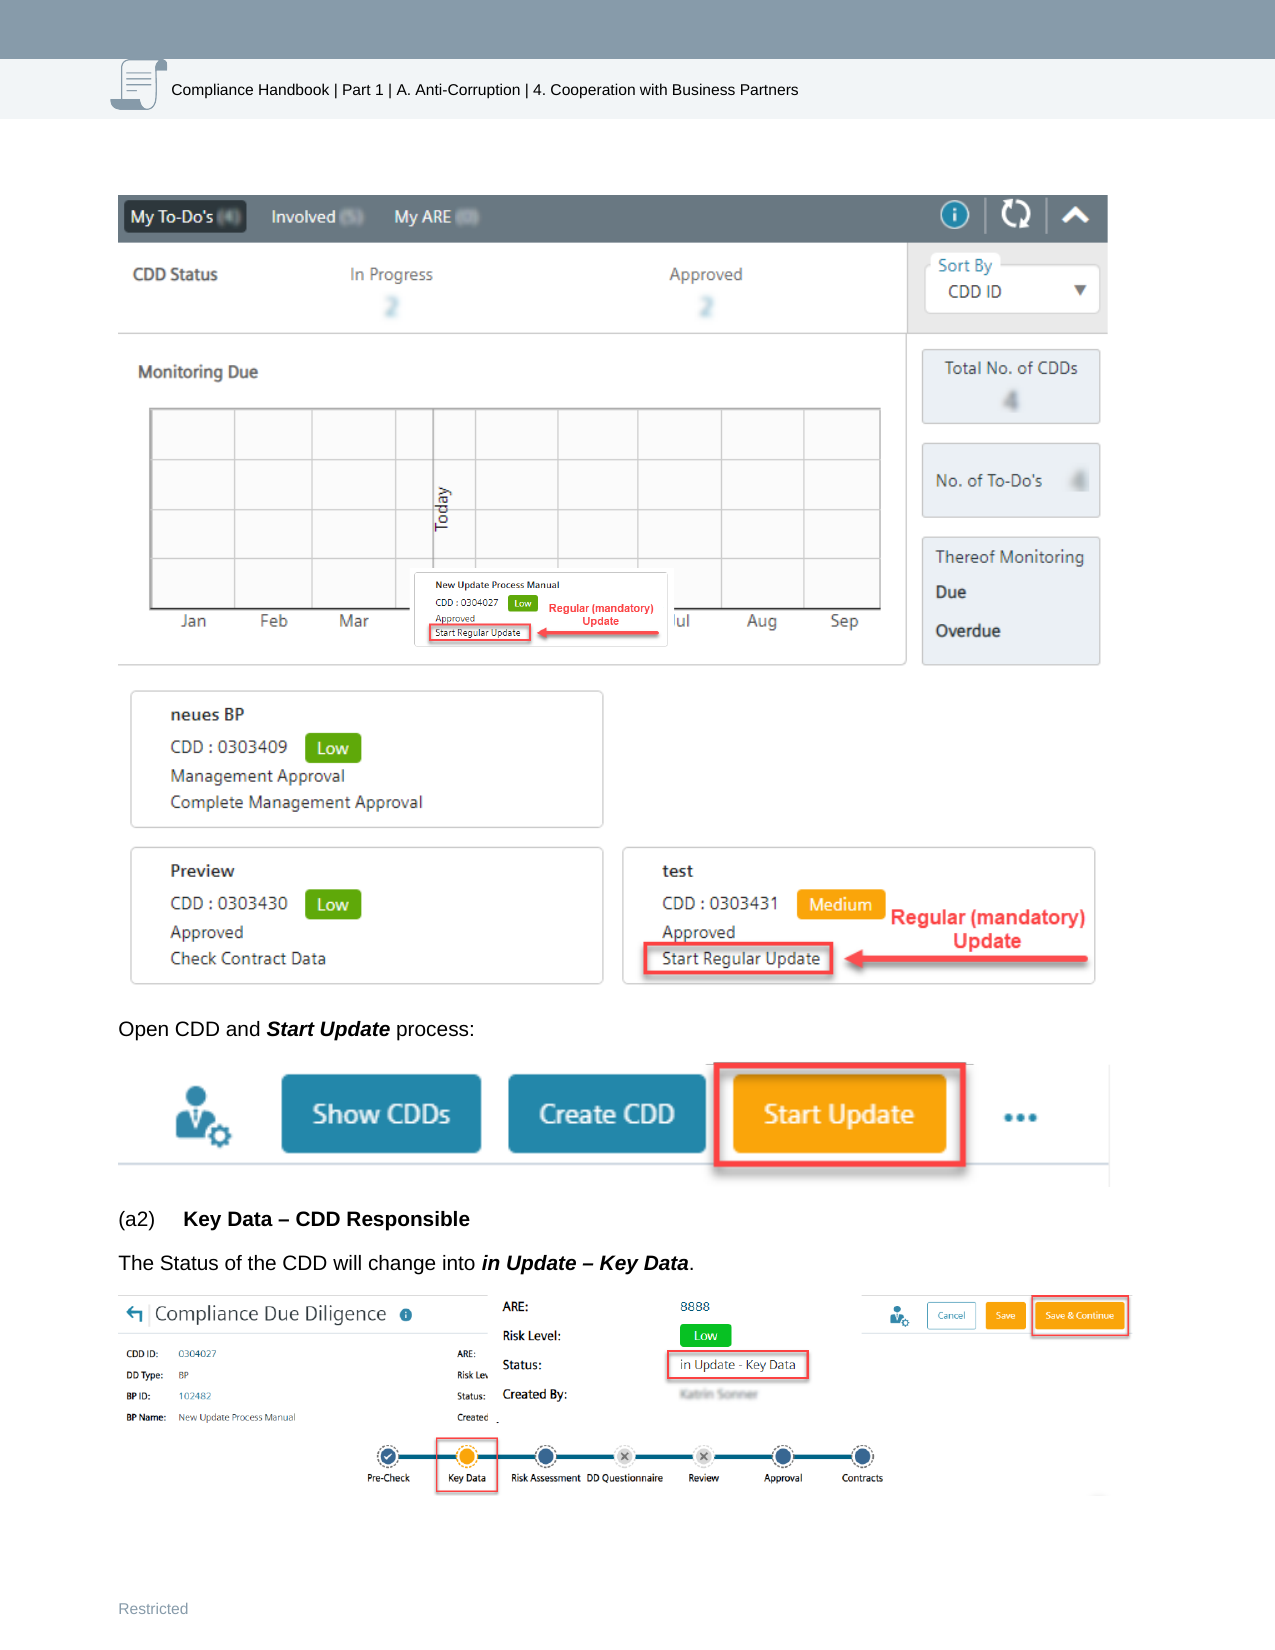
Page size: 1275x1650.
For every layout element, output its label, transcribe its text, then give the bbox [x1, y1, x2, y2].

text Open CDD and Start Update process: [118, 1017, 1169, 1041]
picture [110, 59, 168, 110]
picture [118, 1061, 1111, 1187]
picture [118, 1283, 1133, 1496]
picture [118, 195, 1108, 997]
text The Status of the CDD will change into in Update – Key Data. [118, 1251, 1169, 1275]
list Key Data – CDD Responsible [118, 1207, 1169, 1231]
